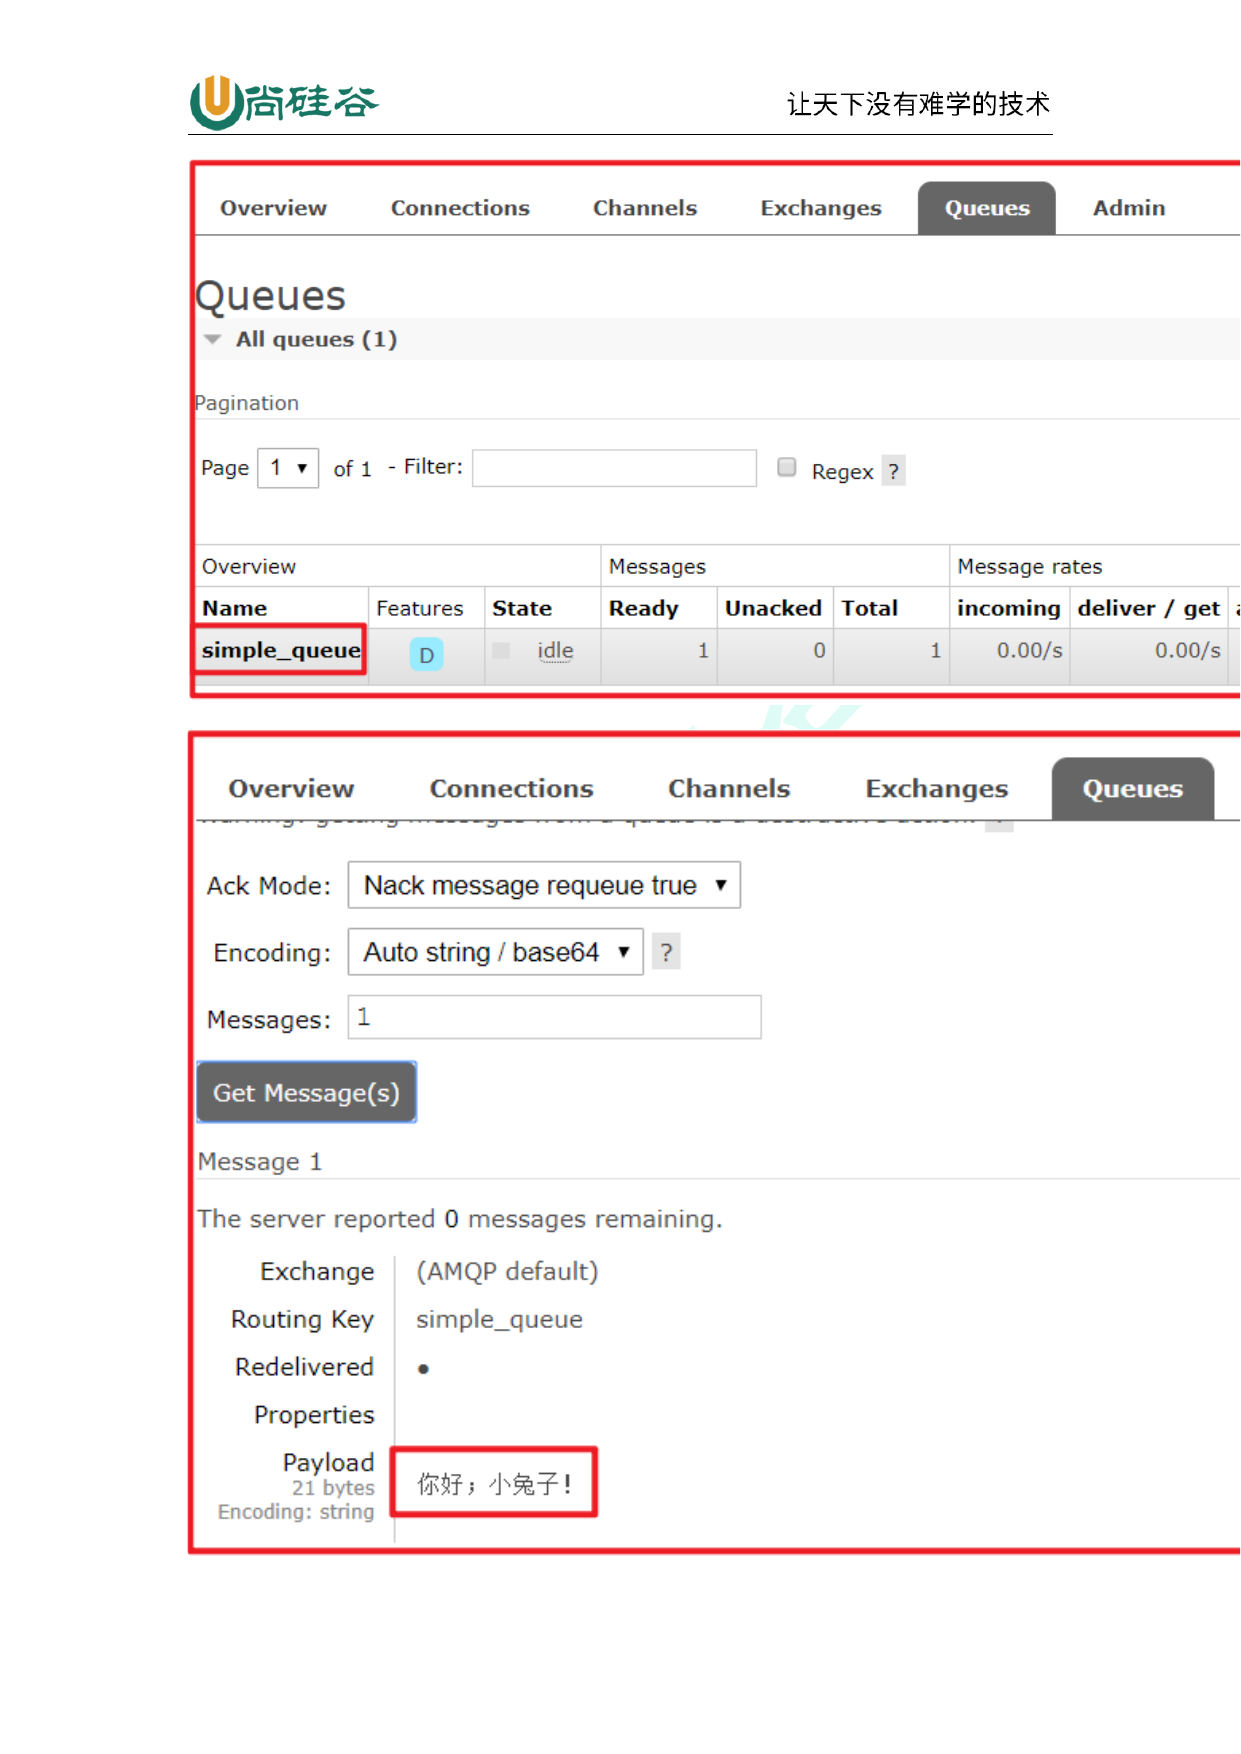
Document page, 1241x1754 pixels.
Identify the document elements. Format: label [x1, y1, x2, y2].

picture [187, 156, 1241, 705]
picture [187, 729, 1241, 1559]
picture [187, 73, 1053, 132]
